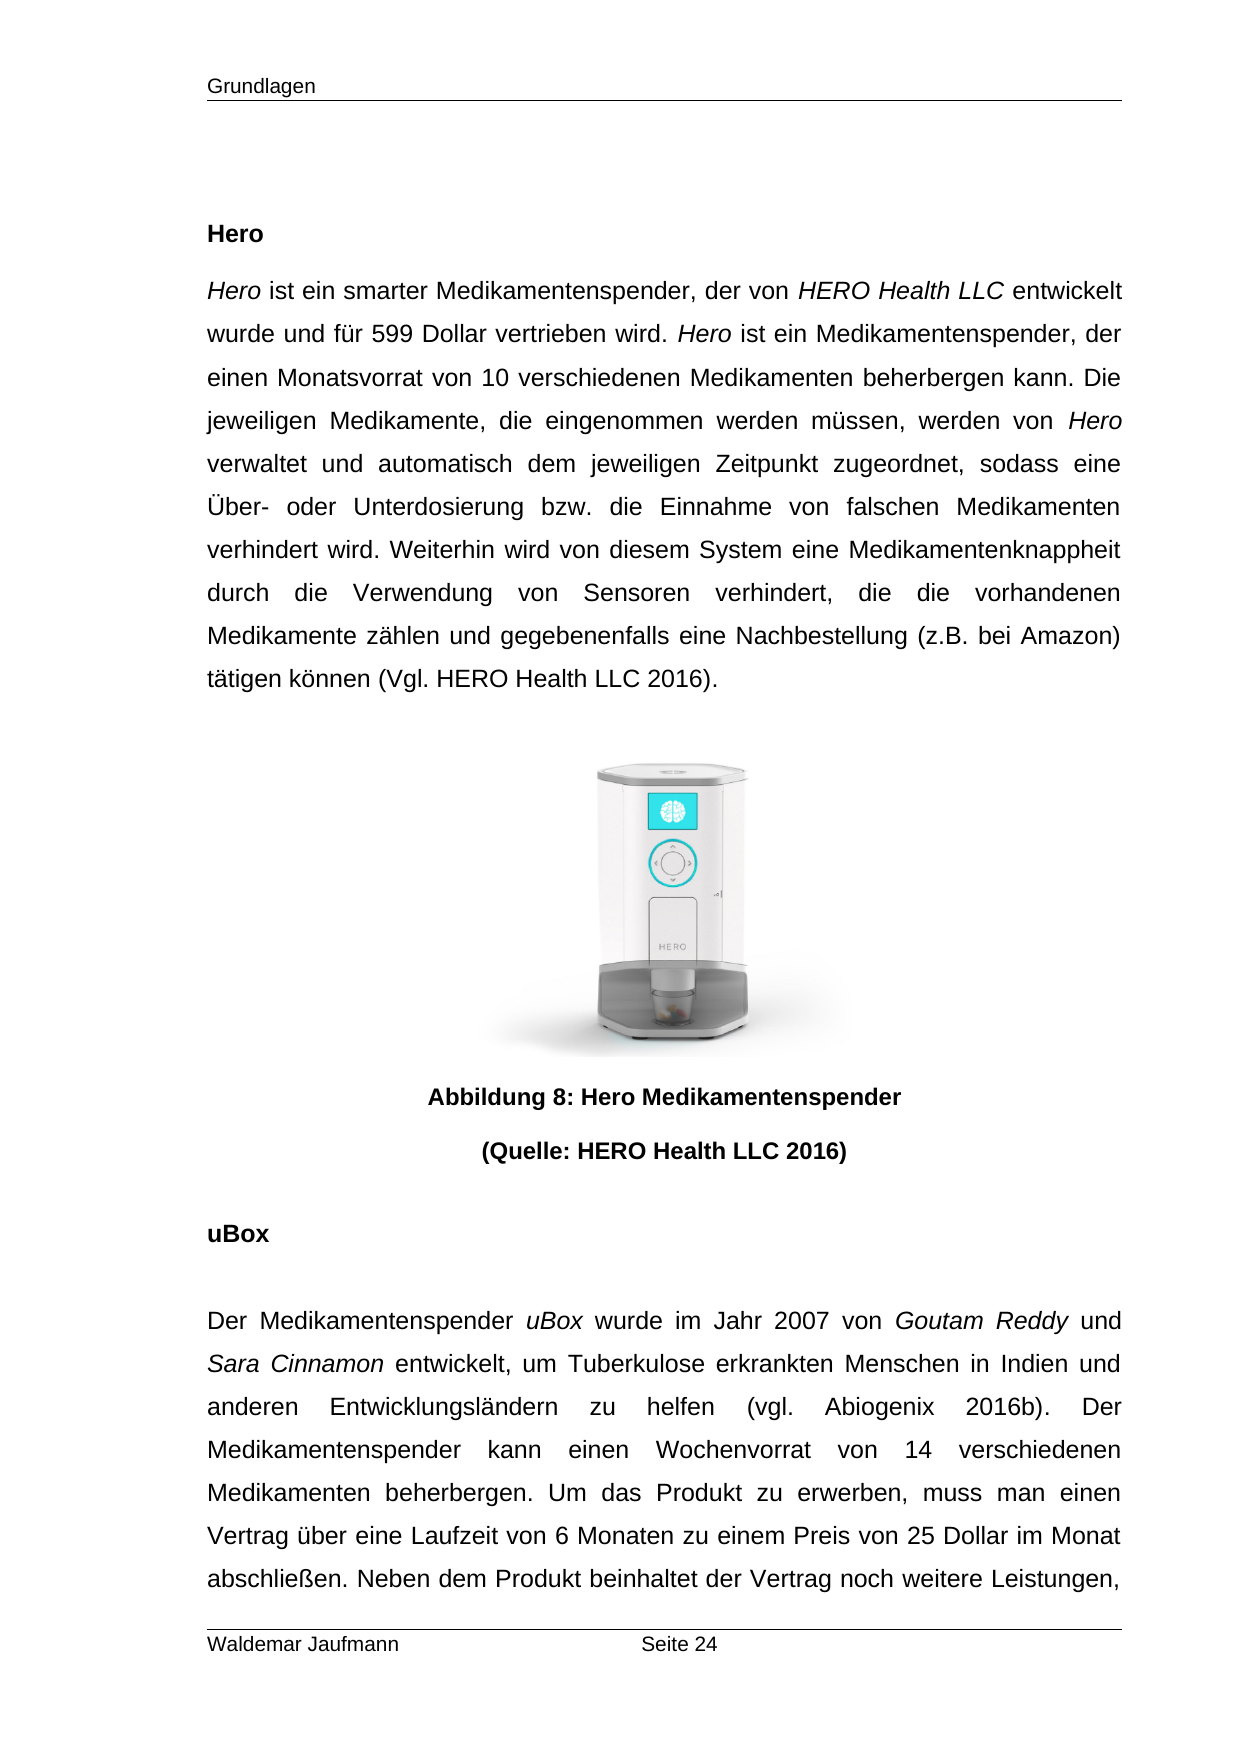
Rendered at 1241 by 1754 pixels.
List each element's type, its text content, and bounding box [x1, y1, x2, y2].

text (Quelle: HERO Health LLC 2016) [207, 1137, 1122, 1164]
picture [477, 750, 852, 1057]
text Hero ist ein smarter Medikamentenspender, der von HERO Health LLC entwickelt wurde und für 599 Dollar vertrieben wird. Hero ist ein Medikamentenspender, der einen Monatsvorrat von 10 verschiedenen Medikamenten beherbergen kann. Die jeweiligen Medikamente, die eingenommen werden müssen, werden von Hero verwaltet und automatisch dem jeweiligen Zeitpunkt zugeordnet, sodass eine Über- oder Unterdosierung bzw. die Einnahme von falschen Medikamenten verhindert wird. Weiterhin wird von diesem System eine Medikamentenknappheit durch die Verwendung von Sensoren verhindert, die die vorhandenen Medikamente zählen und gegebenenfalls eine Nachbestellung (z.B. bei Amazon) tätigen können (Vgl. HERO Health LLC 2016). [207, 276, 1122, 693]
text Hero [207, 219, 1122, 247]
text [207, 1306, 1122, 1593]
text uBox [207, 1219, 1122, 1248]
text Abbildung 8: Hero Medikamentenspender [207, 1083, 1122, 1111]
